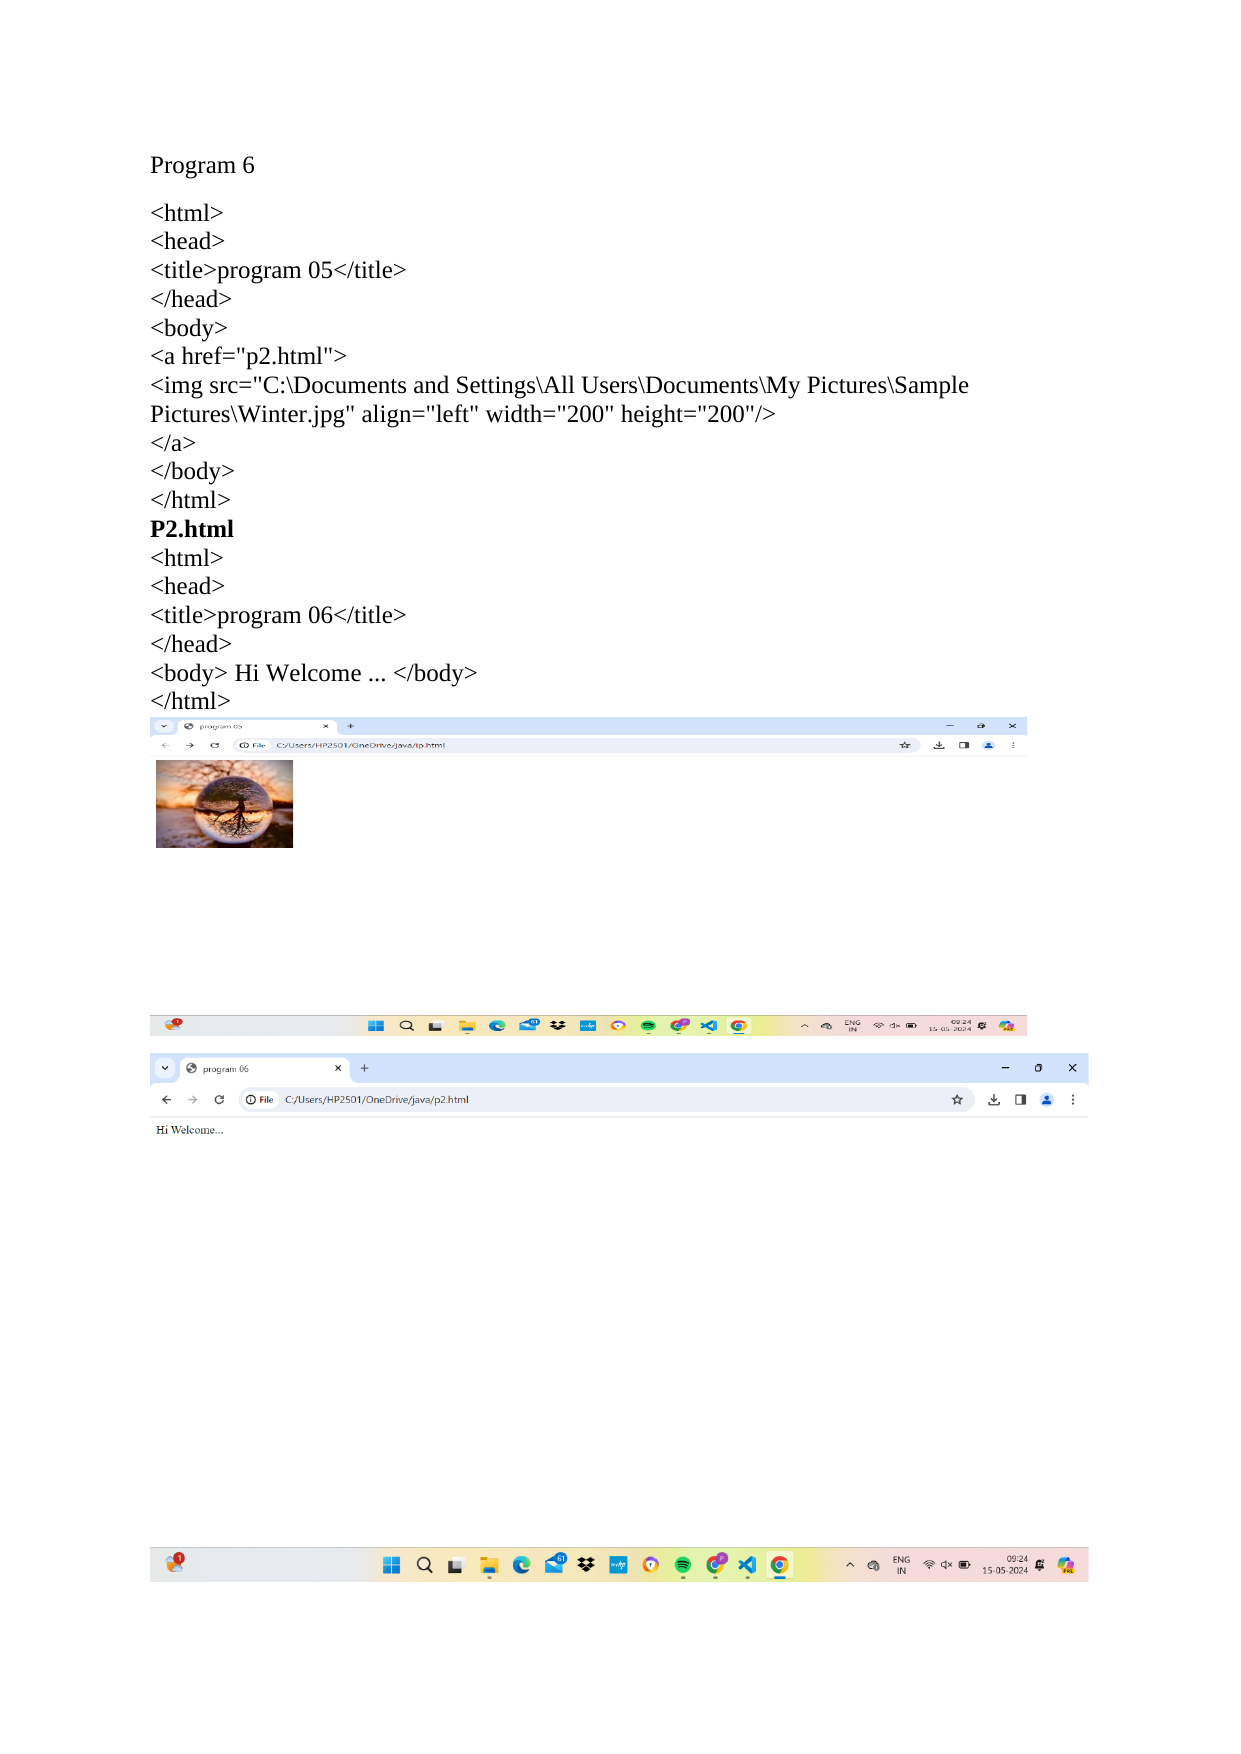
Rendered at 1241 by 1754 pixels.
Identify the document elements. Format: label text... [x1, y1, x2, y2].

text <title>program 06</title> [150, 600, 1090, 629]
text <a href="p2.html"> [150, 341, 1090, 370]
text <img src="C:\Documents and Settings\All Users\Documents\My Pictures\Sample [150, 370, 1090, 399]
text <head> [150, 226, 1090, 255]
text <html> [150, 543, 1090, 571]
text </body> [150, 456, 1090, 485]
text P2.html [150, 514, 1090, 543]
text <head> [150, 571, 1090, 600]
text </head> [150, 284, 1090, 313]
text </html> [150, 485, 1090, 514]
text Pictures\Winter.jpg" align="left" width="200" height="200"/> [150, 399, 1090, 428]
text <body> [150, 313, 1090, 341]
text </head> [150, 629, 1090, 658]
text <title>program 05</title> [150, 255, 1090, 284]
picture [150, 1053, 1089, 1582]
text </a> [150, 428, 1090, 456]
picture [150, 717, 1028, 1036]
text Program 6 [150, 150, 1090, 179]
text <body> Hi Welcome ... </body> [150, 658, 1090, 686]
text <html> [150, 198, 1090, 226]
